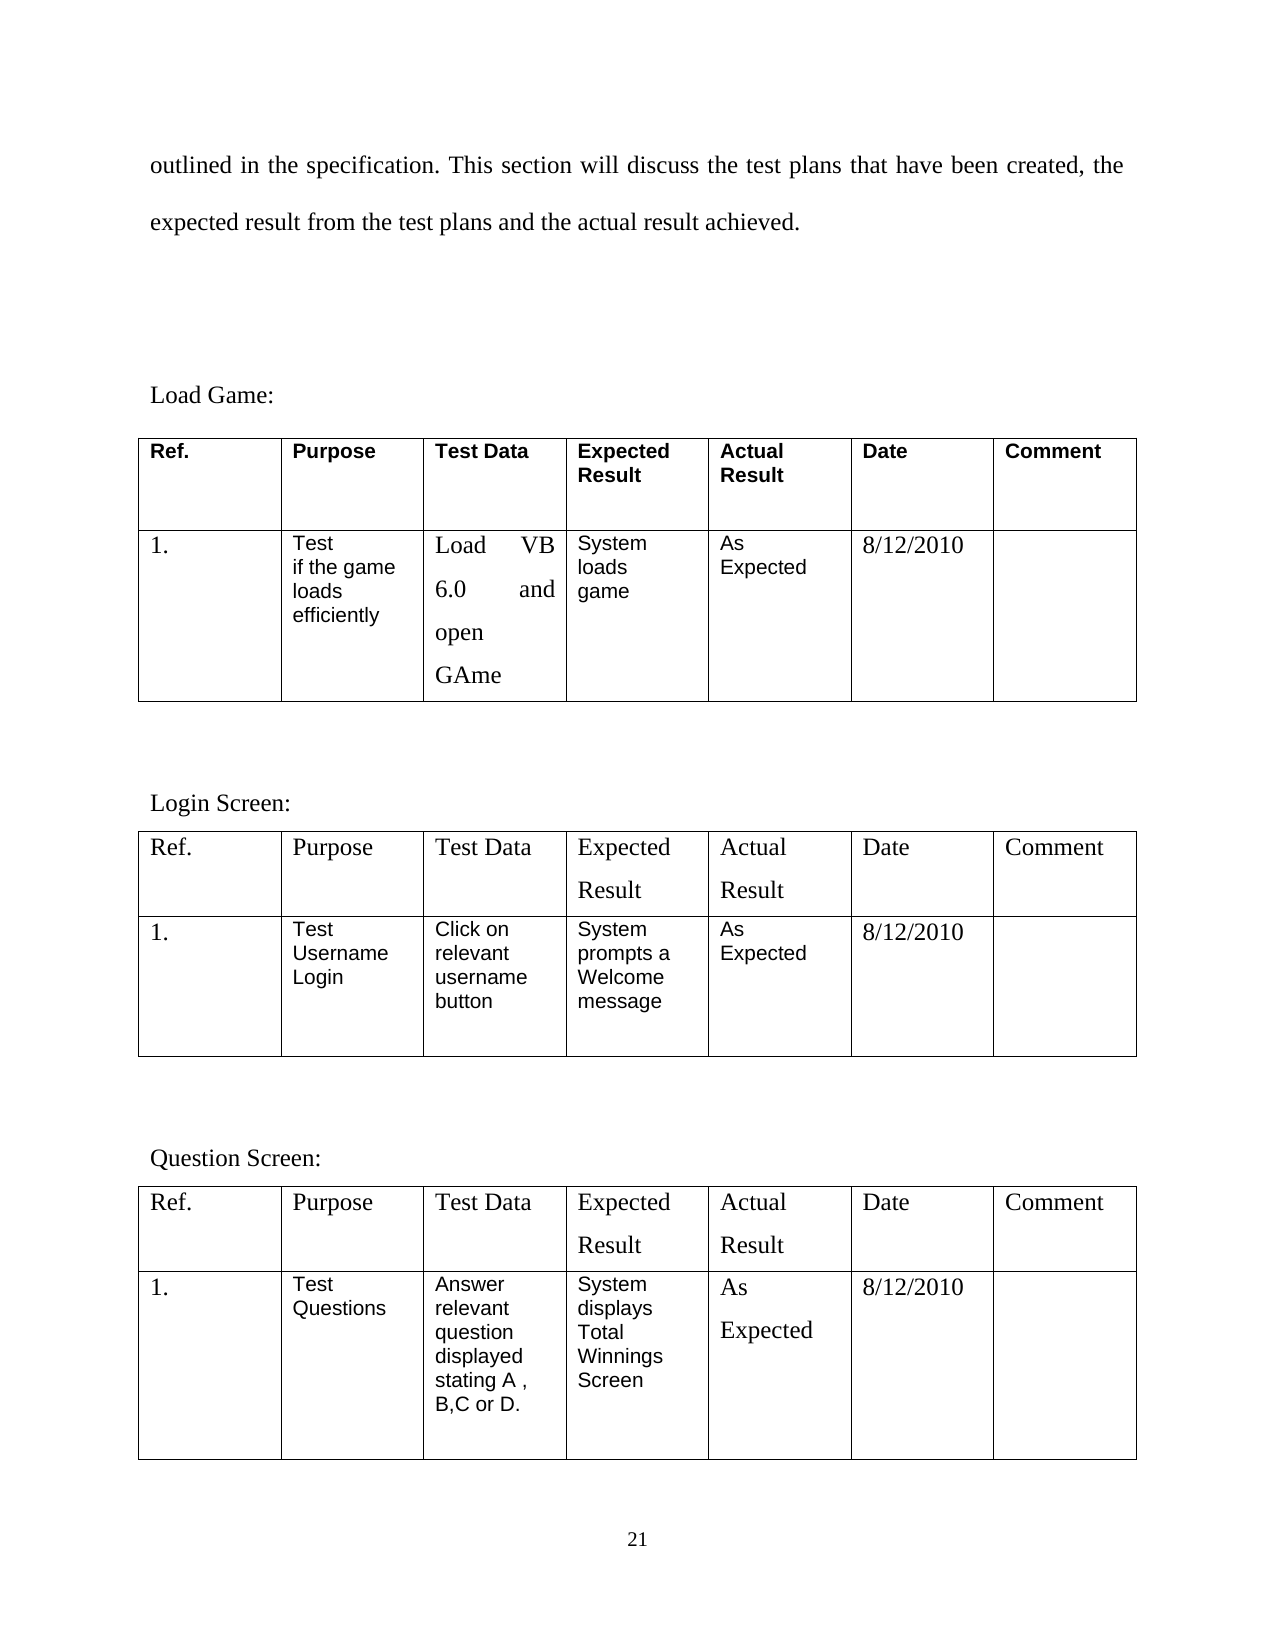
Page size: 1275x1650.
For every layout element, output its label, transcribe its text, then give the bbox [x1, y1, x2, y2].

table_cell 8/12/2010 [852, 917, 993, 1056]
table_header Comment [994, 832, 1136, 916]
table_header Expected Result [567, 1187, 708, 1271]
table_header Ref. [139, 1187, 281, 1271]
table_cell Answer relevant question displayed stating A , B,C or D. [424, 1272, 566, 1459]
table_cell Test if the game loads efficiently [282, 531, 423, 701]
table_cell 8/12/2010 [852, 531, 993, 701]
table_cell [994, 1272, 1136, 1459]
table_cell 1. [139, 531, 281, 701]
table_cell System prompts a Welcome message [567, 917, 708, 1056]
table_header Expected Result [567, 832, 708, 916]
table_cell As Expected [709, 917, 851, 1056]
table_cell Click on relevant username button [424, 917, 566, 1056]
table_header Ref. [139, 832, 281, 916]
table_header Ref. [139, 439, 281, 529]
table_header Purpose [282, 1187, 423, 1271]
table_header Purpose [282, 832, 423, 916]
table_cell [994, 531, 1136, 701]
table_header Test Data [424, 439, 566, 529]
table_header Purpose [282, 439, 423, 529]
table_header Actual Result [709, 439, 851, 529]
table_cell System loads game [567, 531, 708, 701]
table_header Date [852, 832, 993, 916]
table_cell 1. [139, 917, 281, 1056]
table_cell System displays Total Winnings Screen [567, 1272, 708, 1459]
table_header Test Data [424, 1187, 566, 1271]
text Question Screen: [150, 1143, 1125, 1172]
text Login Screen: [150, 788, 1125, 817]
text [150, 150, 1125, 236]
table_header Comment [994, 1187, 1136, 1271]
table_header Actual Result [709, 832, 851, 916]
table_header Date [852, 1187, 993, 1271]
table_header Expected Result [567, 439, 708, 529]
table_cell Test Username Login [282, 917, 423, 1056]
table_header Test Data [424, 832, 566, 916]
table_cell 1. [139, 1272, 281, 1459]
table_cell Test Questions [282, 1272, 423, 1459]
table_cell As Expected [709, 1272, 851, 1459]
table_cell [994, 917, 1136, 1056]
table_cell Load VB 6.0 and open GAme [424, 531, 566, 701]
text Load Game: [150, 380, 1125, 409]
table_header Actual Result [709, 1187, 851, 1271]
table_cell 8/12/2010 [852, 1272, 993, 1459]
table_header Comment [994, 439, 1136, 529]
table_header Date [852, 439, 993, 529]
table_cell As Expected [709, 531, 851, 701]
